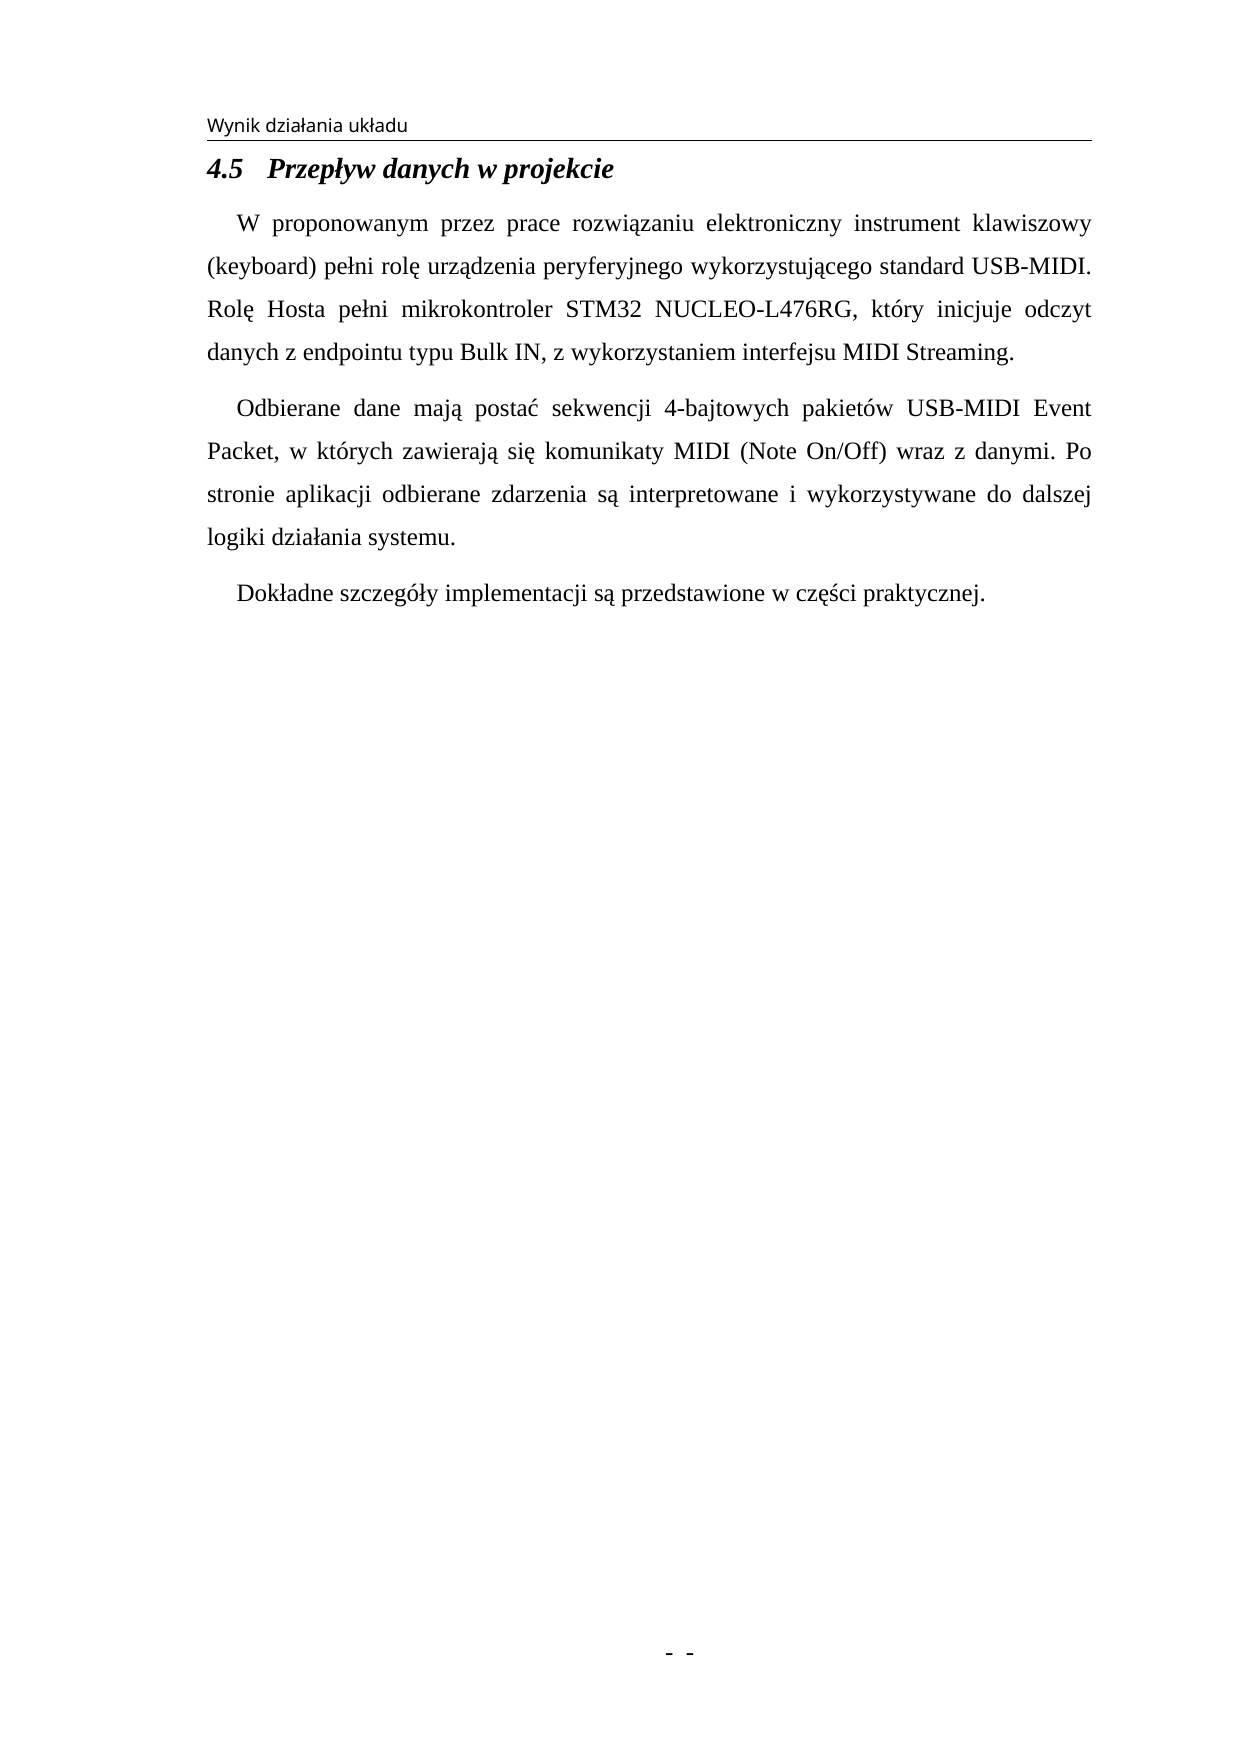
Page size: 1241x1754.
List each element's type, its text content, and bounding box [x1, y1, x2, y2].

text W proponowanym przez prace rozwiązaniu elektroniczny instrument klawiszowy (keyboard) pełni rolę urządzenia peryferyjnego wykorzystującego standard USB-MIDI. Rolę Hosta pełni mikrokontroler STM32 NUCLEO-L476RG, który inicjuje odczyt danych z endpointu typu Bulk IN, z wykorzystaniem interfejsu MIDI Streaming. [207, 208, 1092, 366]
text Dokładne szczegóły implementacji są przedstawione w części praktycznej. [207, 578, 1092, 607]
subtitle Przepływ danych w projekcie [207, 151, 1092, 185]
text Odbierane dane mają postać sekwencji 4-bajtowych pakietów USB-MIDI Event Packet, w których zawierają się komunikaty MIDI (Note On/Off) wraz z danymi. Po stronie aplikacji odbierane zdarzenia są interpretowane i wykorzystywane do dalszej logiki działania systemu. [207, 393, 1092, 551]
